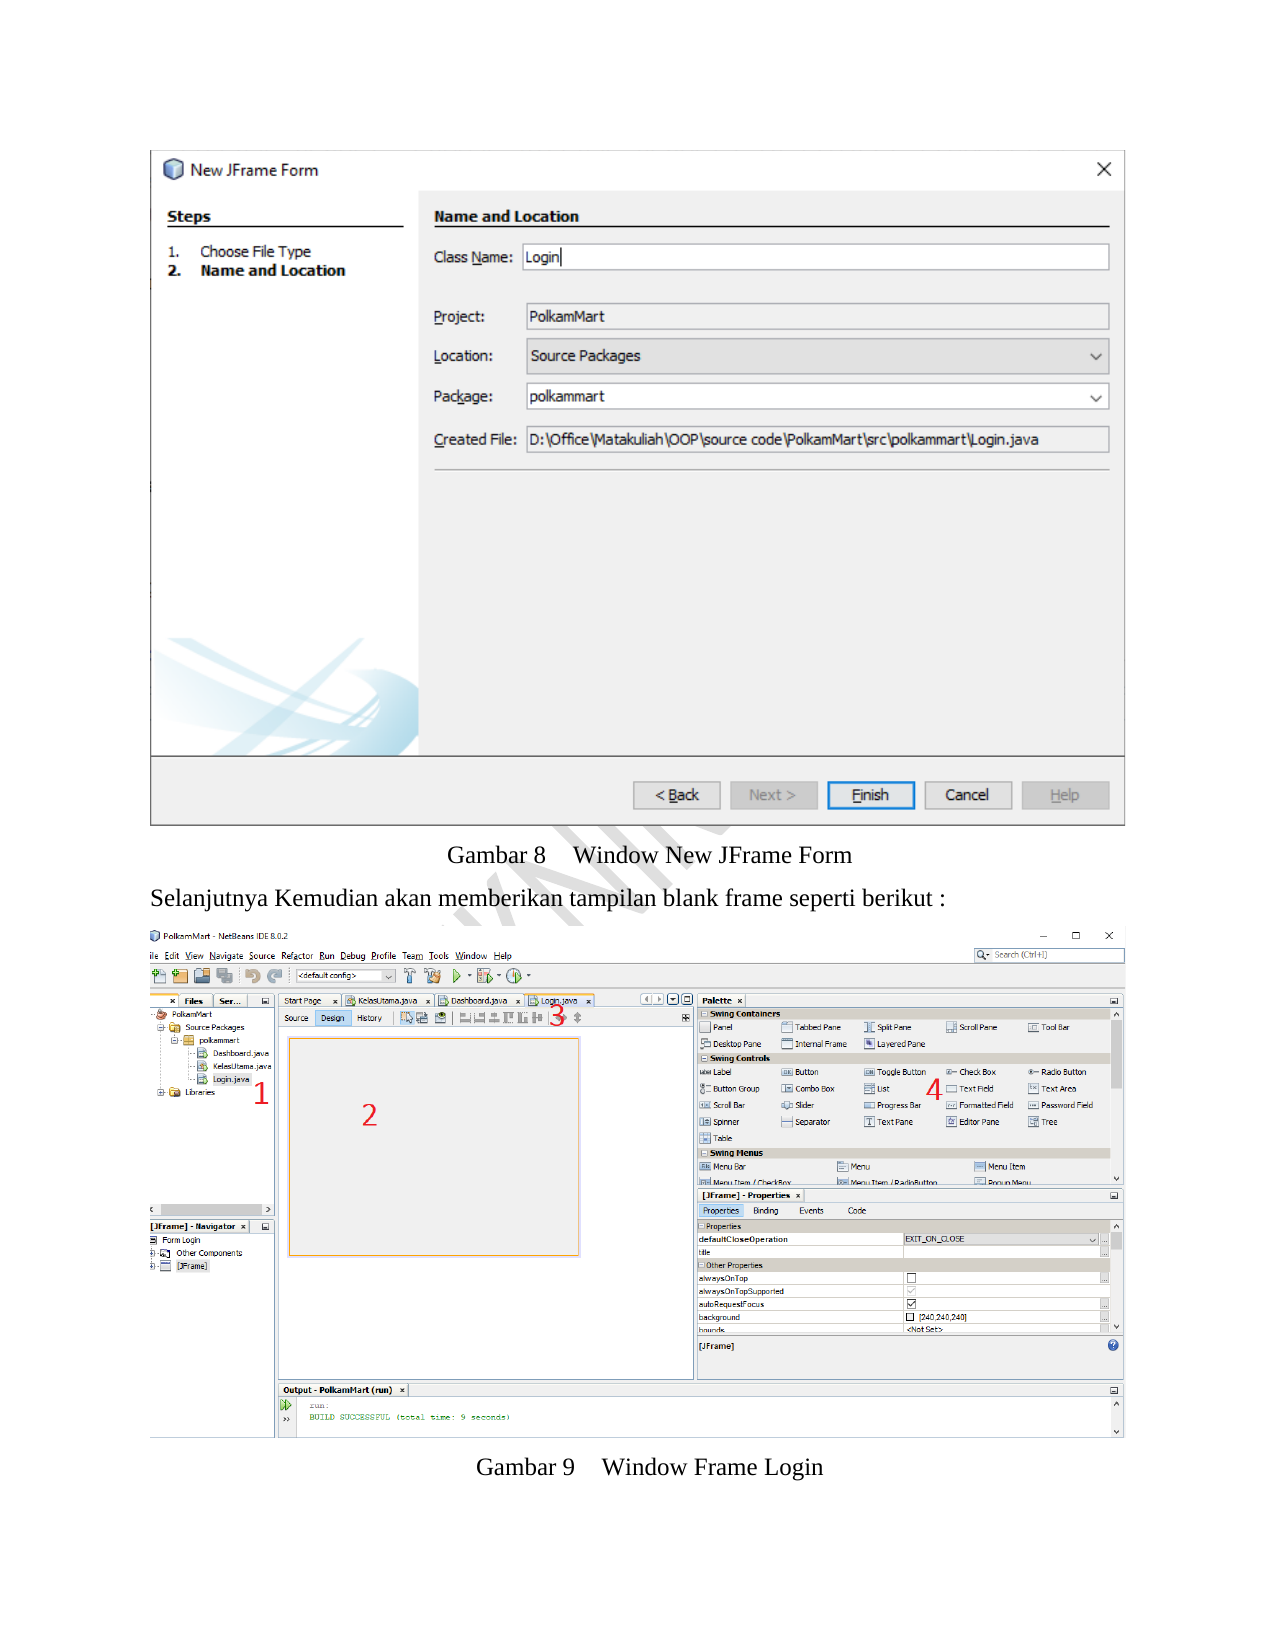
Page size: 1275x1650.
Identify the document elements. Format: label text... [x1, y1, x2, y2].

list Window Frame Login [194, 1452, 1125, 1480]
picture [150, 150, 1125, 826]
text Selanjutnya Kemudian akan memberikan tampilan blank frame seperti berikut : [150, 883, 1125, 912]
picture [150, 926, 1125, 1438]
list Window New JFrame Form [194, 840, 1125, 869]
